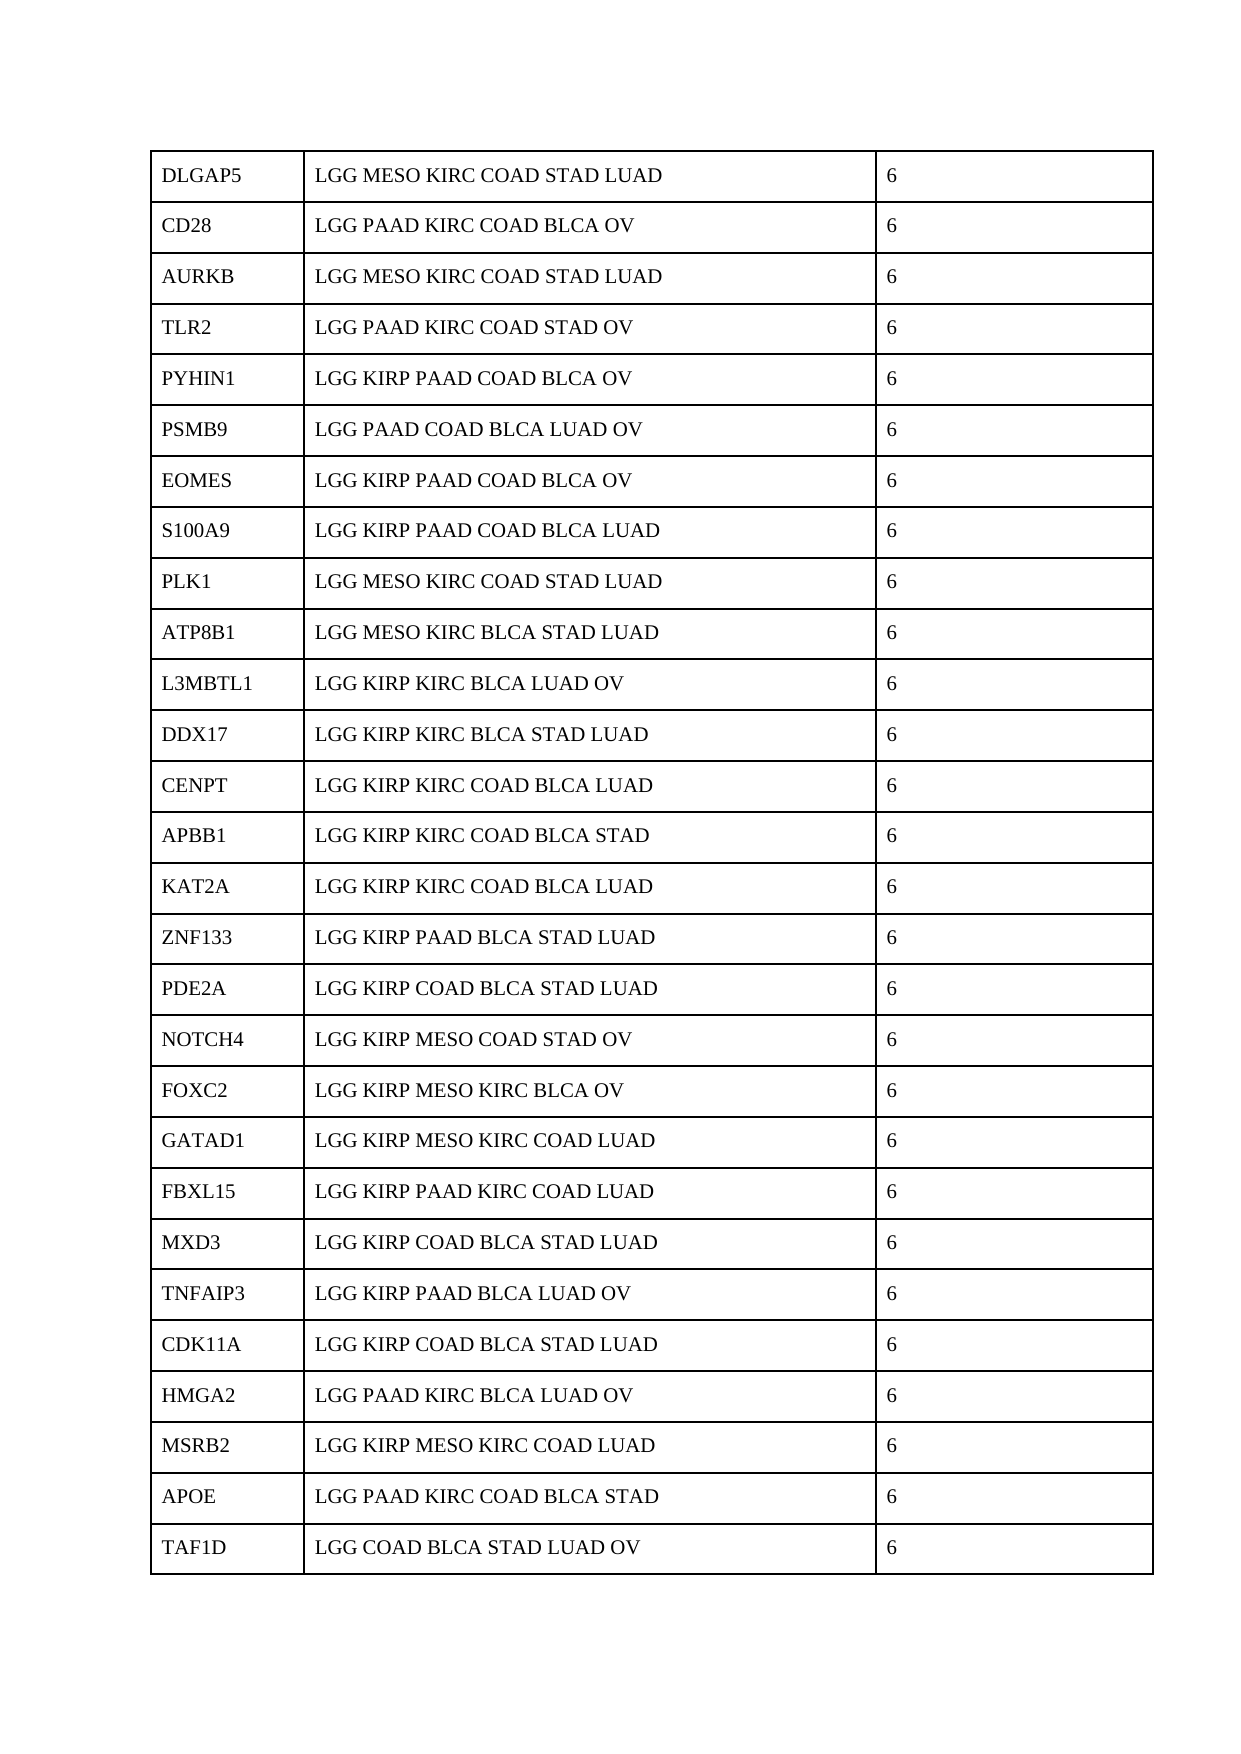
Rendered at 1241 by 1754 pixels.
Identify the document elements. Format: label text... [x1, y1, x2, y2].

table_cell LGG KIRP PAAD COAD BLCA OV [305, 457, 875, 506]
table_cell 6 [877, 1423, 1152, 1472]
table_cell GATAD1 [152, 1118, 303, 1167]
table_cell 6 [877, 762, 1152, 811]
table_cell 6 [877, 152, 1152, 201]
table_cell LGG MESO KIRC BLCA STAD LUAD [305, 610, 875, 658]
table_cell PYHIN1 [152, 355, 303, 404]
table_cell NOTCH4 [152, 1016, 303, 1065]
table_cell LGG KIRP PAAD COAD BLCA LUAD [305, 508, 875, 557]
table_cell PDE2A [152, 965, 303, 1014]
table_cell 6 [877, 1067, 1152, 1116]
table_cell LGG KIRP MESO COAD STAD OV [305, 1016, 875, 1065]
table_cell 6 [877, 254, 1152, 302]
table_cell TAF1D [152, 1525, 303, 1573]
table_cell DDX17 [152, 711, 303, 760]
table_cell L3MBTL1 [152, 660, 303, 709]
table_cell LGG KIRP COAD BLCA STAD LUAD [305, 965, 875, 1014]
table_cell ATP8B1 [152, 610, 303, 658]
table_cell LGG KIRP COAD BLCA STAD LUAD [305, 1321, 875, 1370]
table_cell 6 [877, 610, 1152, 658]
table_cell CDK11A [152, 1321, 303, 1370]
table_cell 6 [877, 305, 1152, 353]
table_cell LGG MESO KIRC COAD STAD LUAD [305, 254, 875, 302]
table_cell LGG KIRP PAAD BLCA LUAD OV [305, 1270, 875, 1319]
table_cell LGG KIRP MESO KIRC COAD LUAD [305, 1118, 875, 1167]
table_cell 6 [877, 508, 1152, 557]
table_cell APOE [152, 1474, 303, 1522]
table_cell LGG KIRP PAAD KIRC COAD LUAD [305, 1169, 875, 1217]
table_cell CD28 [152, 203, 303, 252]
table_cell S100A9 [152, 508, 303, 557]
table_cell 6 [877, 1525, 1152, 1573]
table_cell LGG KIRP KIRC COAD BLCA LUAD [305, 762, 875, 811]
table_cell 6 [877, 1220, 1152, 1268]
table_cell LGG MESO KIRC COAD STAD LUAD [305, 559, 875, 607]
table_cell LGG PAAD KIRC COAD BLCA STAD [305, 1474, 875, 1522]
table_cell FOXC2 [152, 1067, 303, 1116]
table_cell FBXL15 [152, 1169, 303, 1217]
table_cell APBB1 [152, 813, 303, 862]
table_cell 6 [877, 559, 1152, 607]
table_cell 6 [877, 355, 1152, 404]
table_cell EOMES [152, 457, 303, 506]
table_cell HMGA2 [152, 1372, 303, 1421]
table_cell LGG PAAD KIRC COAD BLCA OV [305, 203, 875, 252]
table_cell 6 [877, 406, 1152, 455]
table_cell LGG KIRP MESO KIRC COAD LUAD [305, 1423, 875, 1472]
table_cell PSMB9 [152, 406, 303, 455]
table_cell 6 [877, 457, 1152, 506]
table_cell LGG KIRP PAAD COAD BLCA OV [305, 355, 875, 404]
table_cell MSRB2 [152, 1423, 303, 1472]
table_cell KAT2A [152, 864, 303, 912]
table_cell 6 [877, 813, 1152, 862]
table_cell 6 [877, 660, 1152, 709]
table_cell LGG COAD BLCA STAD LUAD OV [305, 1525, 875, 1573]
table_cell LGG KIRP COAD BLCA STAD LUAD [305, 1220, 875, 1268]
table_cell 6 [877, 1169, 1152, 1217]
table_cell LGG KIRP KIRC COAD BLCA LUAD [305, 864, 875, 912]
table_cell 6 [877, 1118, 1152, 1167]
table_cell LGG KIRP KIRC COAD BLCA STAD [305, 813, 875, 862]
table_cell ZNF133 [152, 915, 303, 963]
table_cell TLR2 [152, 305, 303, 353]
table_cell 6 [877, 1270, 1152, 1319]
table_cell LGG PAAD KIRC BLCA LUAD OV [305, 1372, 875, 1421]
table_cell CENPT [152, 762, 303, 811]
table_cell 6 [877, 711, 1152, 760]
table_cell LGG PAAD KIRC COAD STAD OV [305, 305, 875, 353]
table_cell 6 [877, 203, 1152, 252]
table_cell LGG PAAD COAD BLCA LUAD OV [305, 406, 875, 455]
table_cell 6 [877, 915, 1152, 963]
table_cell LGG KIRP MESO KIRC BLCA OV [305, 1067, 875, 1116]
table_cell 6 [877, 1372, 1152, 1421]
table_cell MXD3 [152, 1220, 303, 1268]
table_cell 6 [877, 1321, 1152, 1370]
table_cell LGG KIRP PAAD BLCA STAD LUAD [305, 915, 875, 963]
table_cell LGG KIRP KIRC BLCA STAD LUAD [305, 711, 875, 760]
table_cell LGG KIRP KIRC BLCA LUAD OV [305, 660, 875, 709]
table_cell 6 [877, 965, 1152, 1014]
table_cell AURKB [152, 254, 303, 302]
table_cell TNFAIP3 [152, 1270, 303, 1319]
table_cell 6 [877, 1474, 1152, 1522]
table_cell 6 [877, 864, 1152, 912]
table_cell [305, 152, 875, 201]
table_cell DLGAP5 [152, 152, 303, 201]
table_cell 6 [877, 1016, 1152, 1065]
table_cell PLK1 [152, 559, 303, 607]
